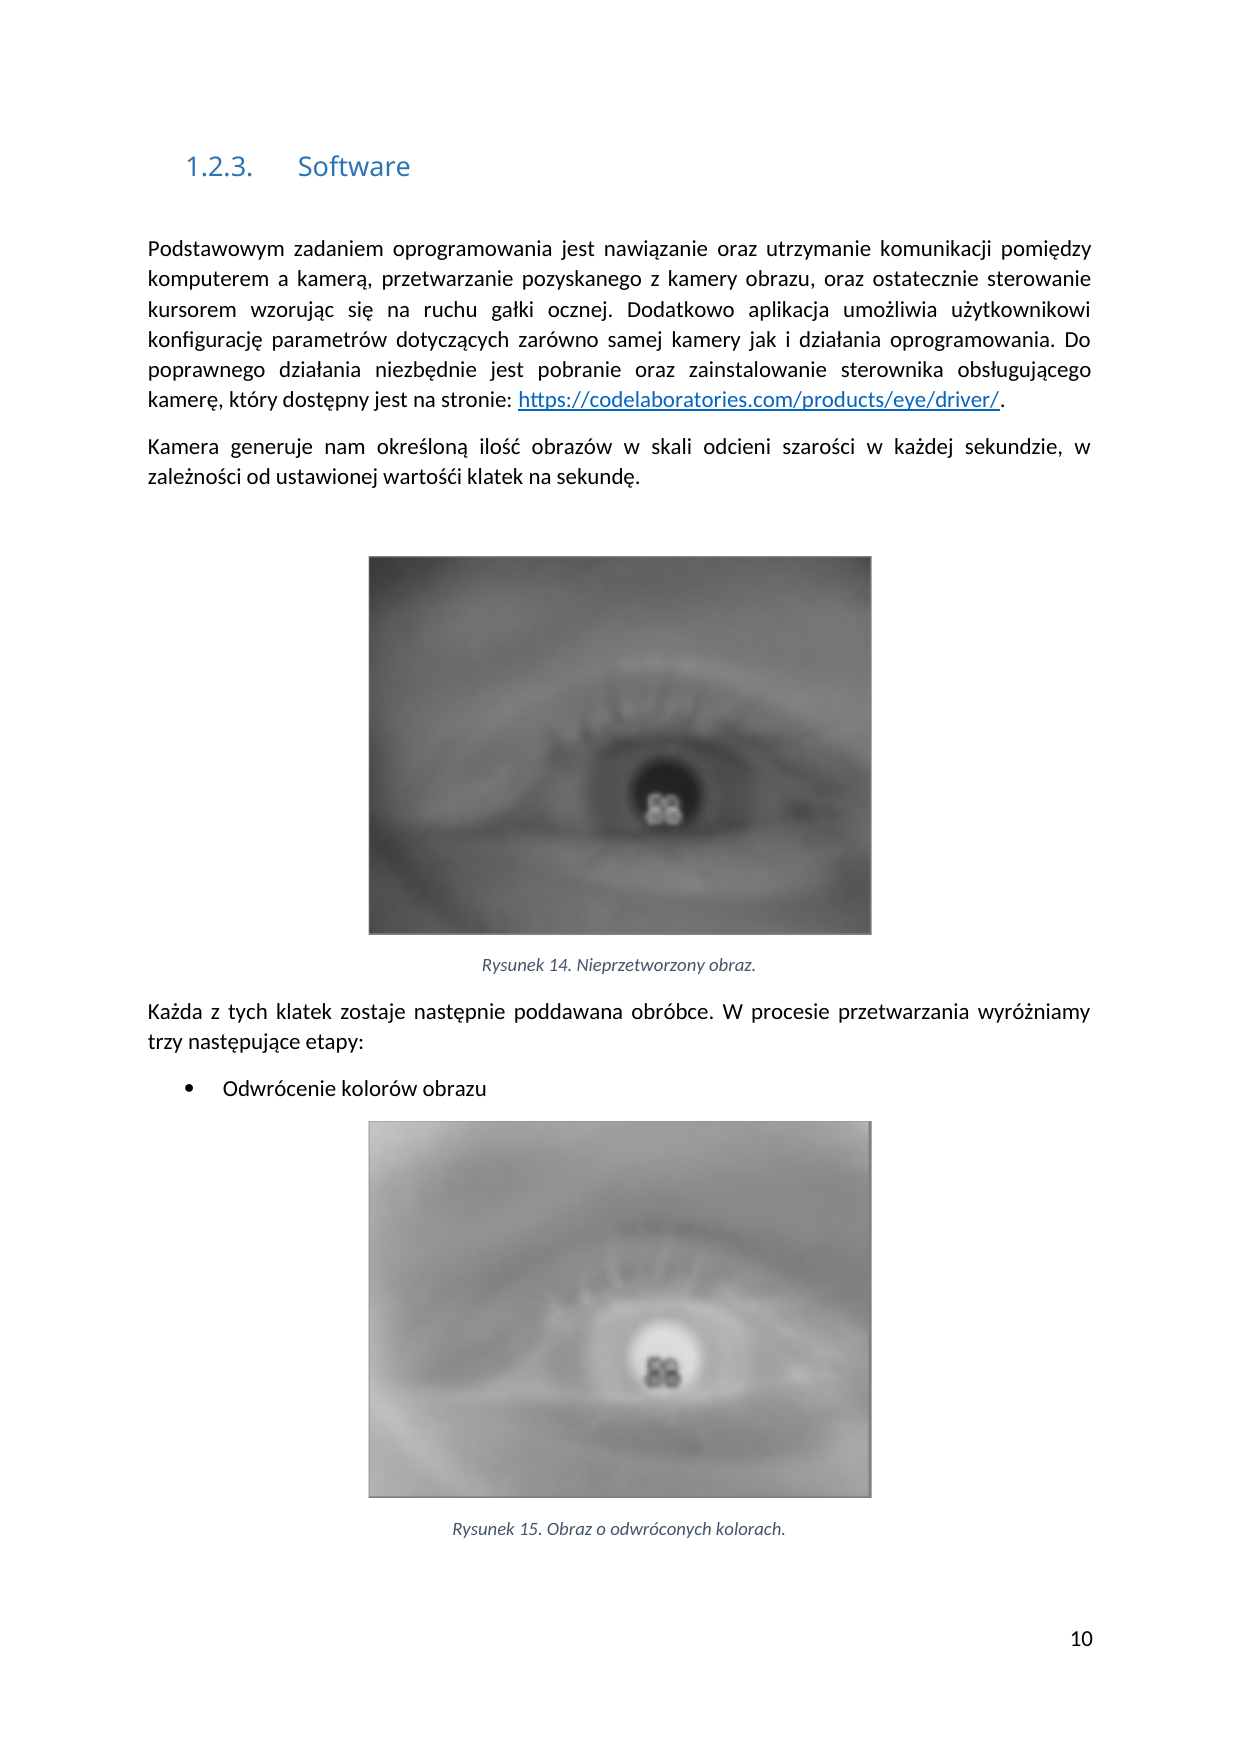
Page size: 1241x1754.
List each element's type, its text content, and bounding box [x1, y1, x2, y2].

text Rysunek 15. Obraz o odwróconych kolorach. [148, 1517, 1093, 1540]
text Każda z tych klatek zostaje następnie poddawana obróbce. W procesie przetwarzania wyróżniamy trzy następujące etapy: [148, 997, 1093, 1055]
text Podstawowym zadaniem oprogramowania jest nawiązanie oraz utrzymanie komunikacji pomiędzy komputerem a kamerą, przetwarzanie pozyskanego z kamery obrazu, oraz ostatecznie sterowanie kursorem wzorując się na ruchu gałki ocznej. Dodatkowo aplikacja umożliwia użytkownikowi konfigurację parametrów dotyczących zarówno samej kamery jak i działania oprogramowania. Do poprawnego działania niezbędnie jest pobranie oraz zainstalowanie sterownika obsługującego kamerę, który dostępny jest na stronie: https://codelaboratories.com/products/eye/driver/. [148, 234, 1093, 413]
list Odwrócenie kolorów obrazu [185, 1074, 1093, 1102]
picture [368, 1121, 872, 1498]
picture [368, 556, 872, 935]
text Kamera generuje nam określoną ilość obrazów w skali odcieni szarości w każdej sekundzie, w zależności od ustawionej wartośći klatek na sekundę. [148, 432, 1093, 490]
subtitle Software [185, 148, 1093, 184]
text Rysunek 14. Nieprzetworzony obraz. [148, 953, 1093, 976]
